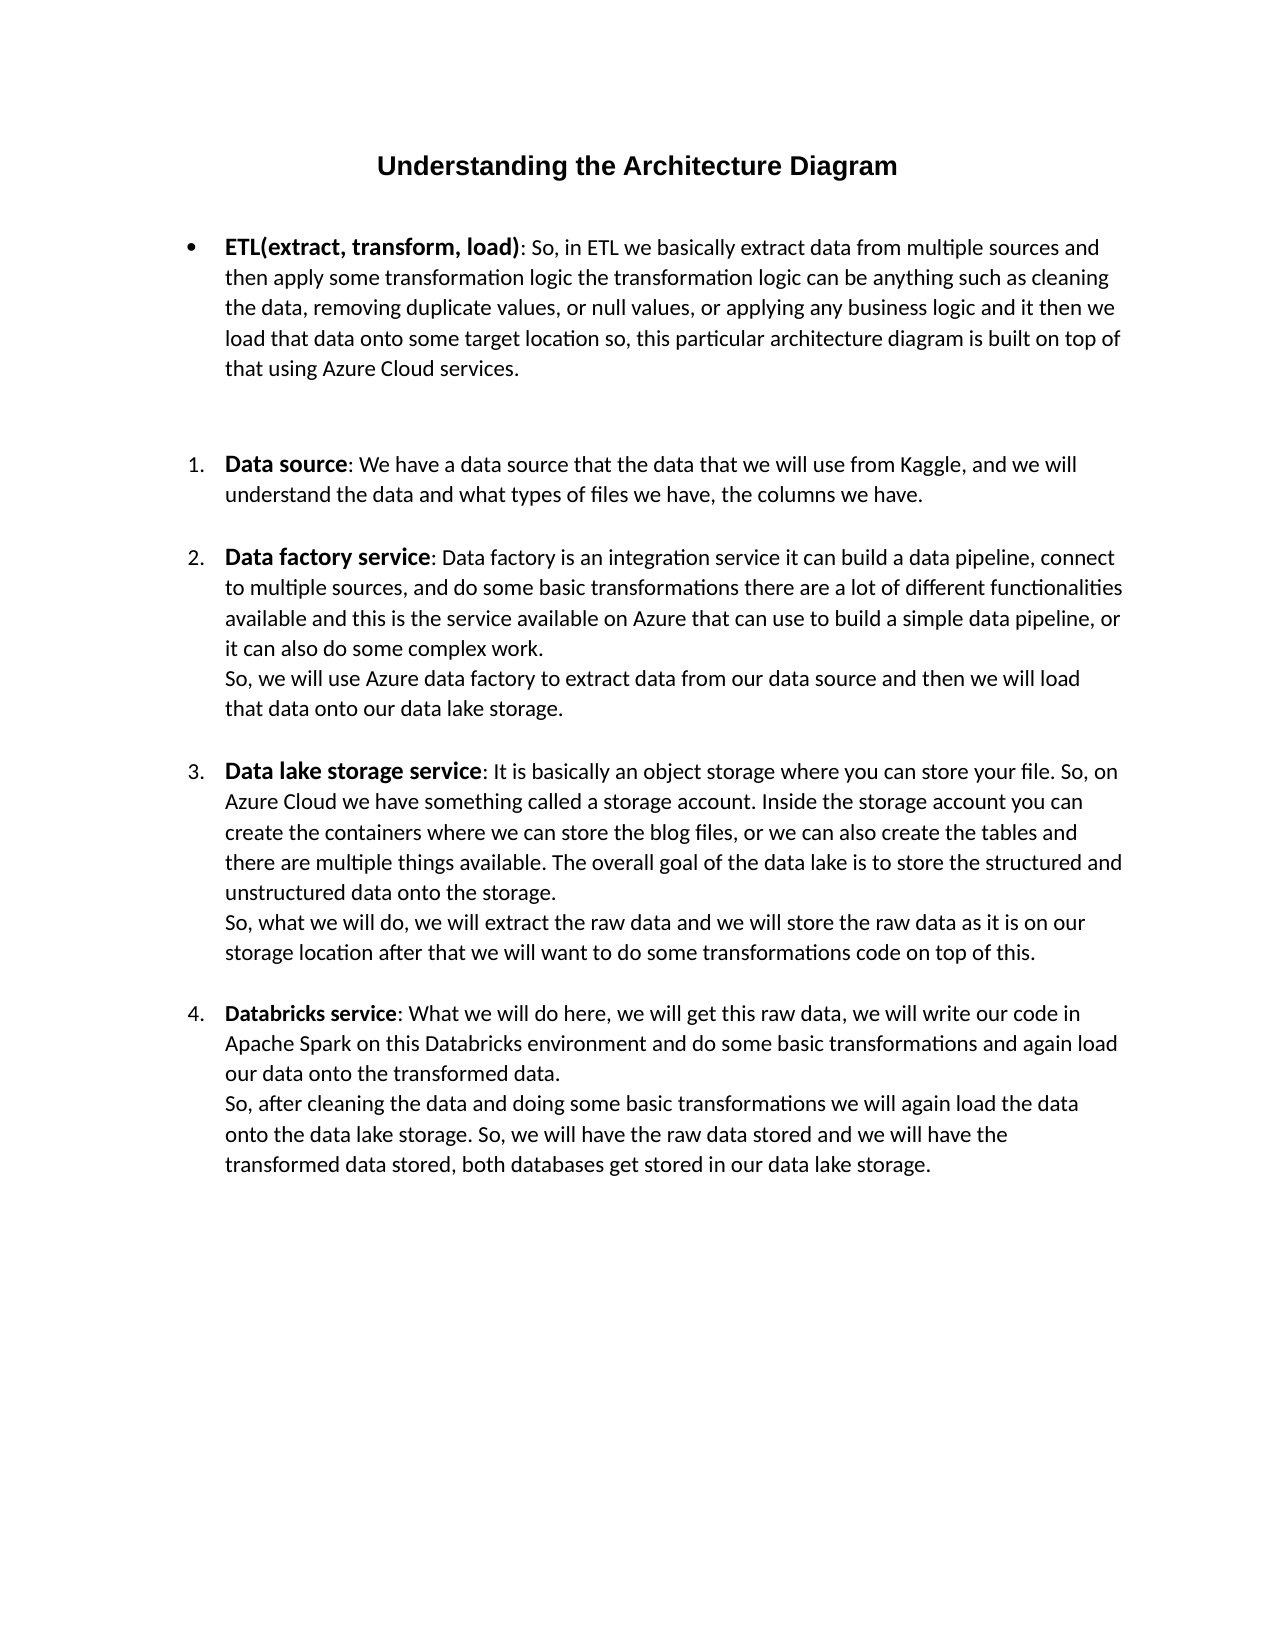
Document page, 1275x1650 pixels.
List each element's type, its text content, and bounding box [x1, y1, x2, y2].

list So, we will use Azure data factory to extract data from our data source and then we will load that data onto our data lake storage. [225, 664, 1125, 722]
list ETL(extract, transform, load): So, in ETL we basically extract data from multiple sources and then apply some transformation logic the transformation logic can be anything such as cleaning the data, removing duplicate values, or null values, or applying any business logic and it then we load that data onto some target location so, this particular architecture diagram is built on top of that using Azure Cloud services. [187, 231, 1125, 382]
list So, after cleaning the data and doing some basic transformations we will again load the data onto the data lake storage. So, we will have the raw data stored and we will have the transformed data stored, both databases get stored in our data lake storage. [225, 1089, 1125, 1178]
list Data factory service: Data factory is an integration service it can build a data pipeline, connect to multiple sources, and do some basic transformations there are a lot of different functionalities available and this is the service available on Azure that can use to build a simple data pipeline, or it can also do some complex work. [187, 541, 1125, 662]
list Data lake storage service: It is basically an object storage where you can store your file. So, on Azure Cloud we have something called a storage account. Inside the storage account you can create the containers where we can store the blog files, or we can also create the tables and there are multiple things available. The overall goal of the data lake is to store the structured and unstructured data onto the storage. [187, 755, 1125, 906]
list Databricks service: What we will do here, we will get this raw data, we will write our code in Apache Spark on this Databricks environment and do some basic transformations and again load our data onto the transformed data. [187, 999, 1125, 1087]
list So, what we will do, we will extract the raw data and we will store the raw data as it is on our storage location after that we will want to do some transformations code on top of this. [225, 908, 1125, 967]
subtitle Understanding the Architecture Diagram [150, 150, 1125, 181]
list Data source: We have a data source that the data that we will use from Kaggle, and we will understand the data and what types of files we have, the columns we have. [187, 448, 1125, 508]
